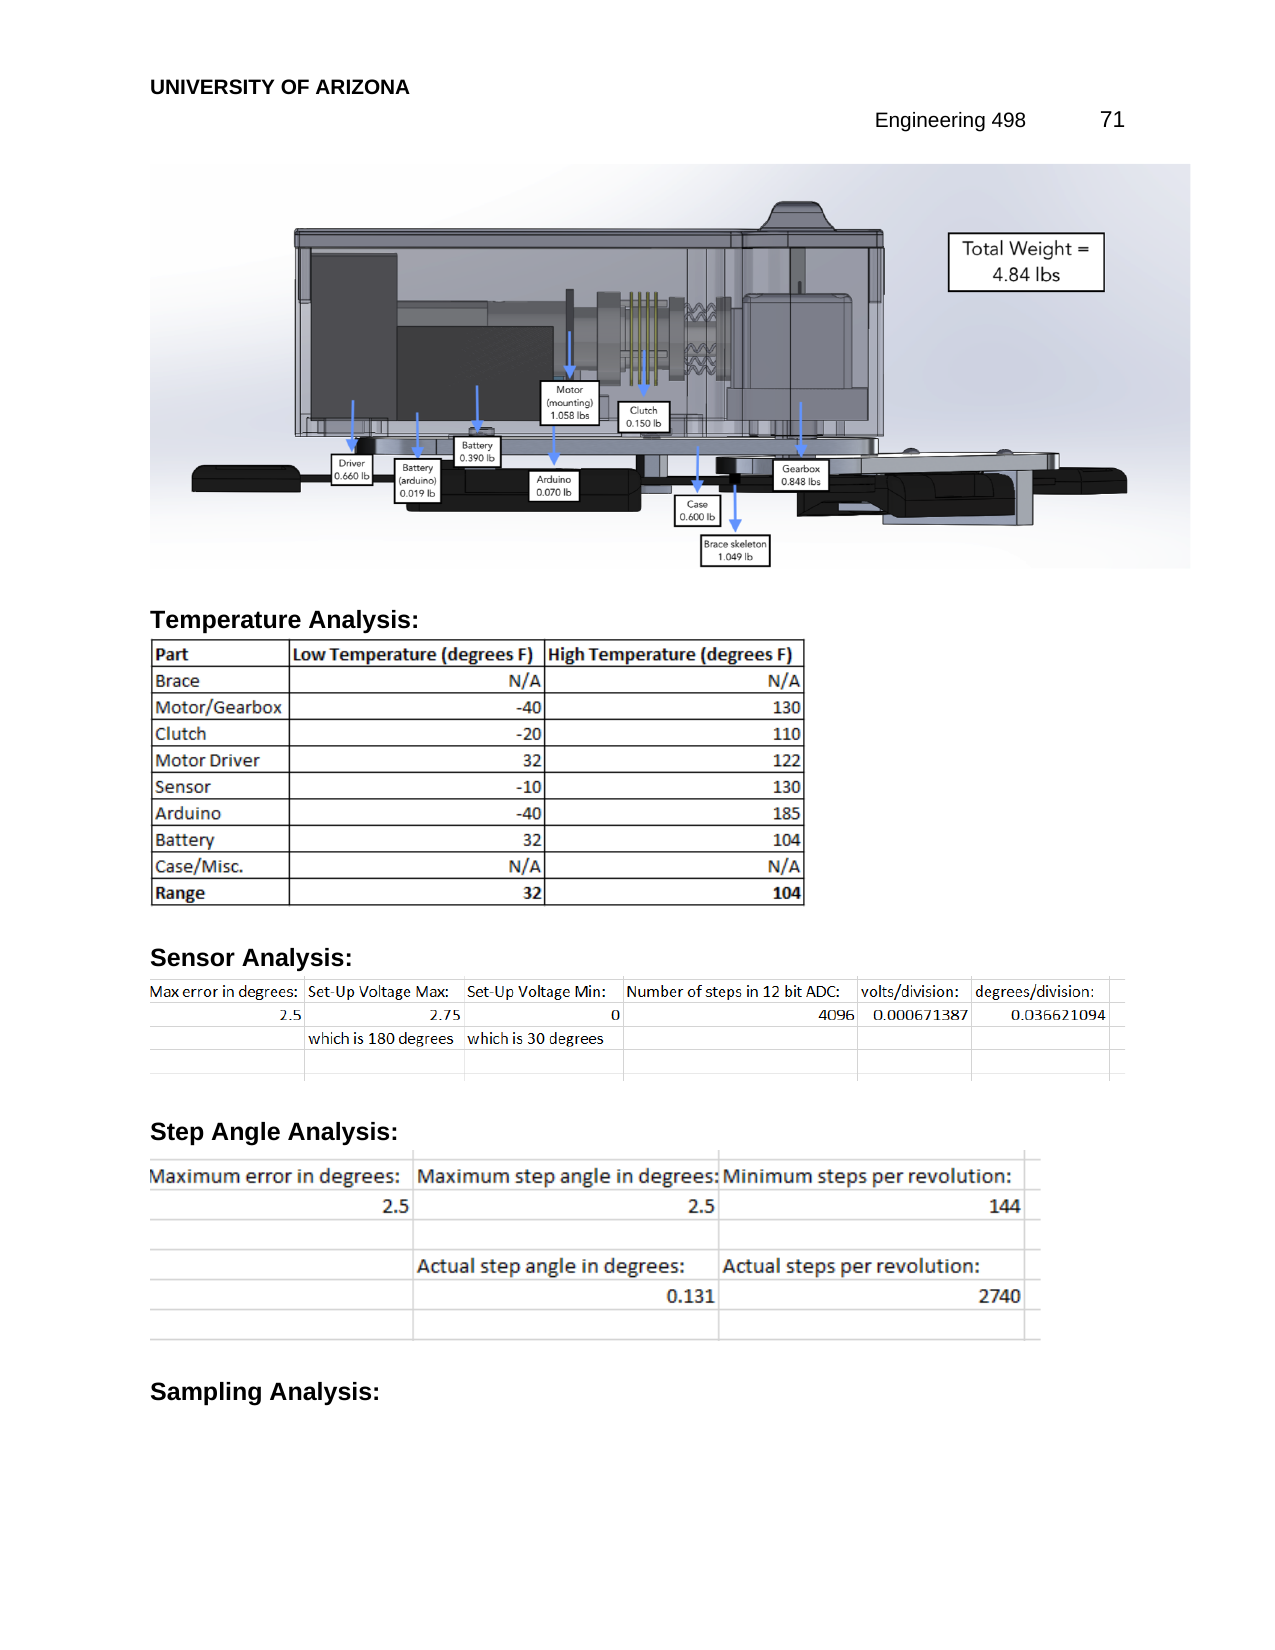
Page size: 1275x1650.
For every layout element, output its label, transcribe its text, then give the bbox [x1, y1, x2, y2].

text Step Angle Analysis: [150, 1117, 1125, 1146]
picture [150, 163, 1191, 569]
picture [150, 638, 806, 907]
text Temperature Analysis: [150, 605, 1125, 634]
picture [150, 1150, 1041, 1341]
picture [150, 976, 1125, 1081]
text Sensor Analysis: [150, 943, 1125, 972]
text Sampling Analysis: [150, 1377, 1125, 1406]
